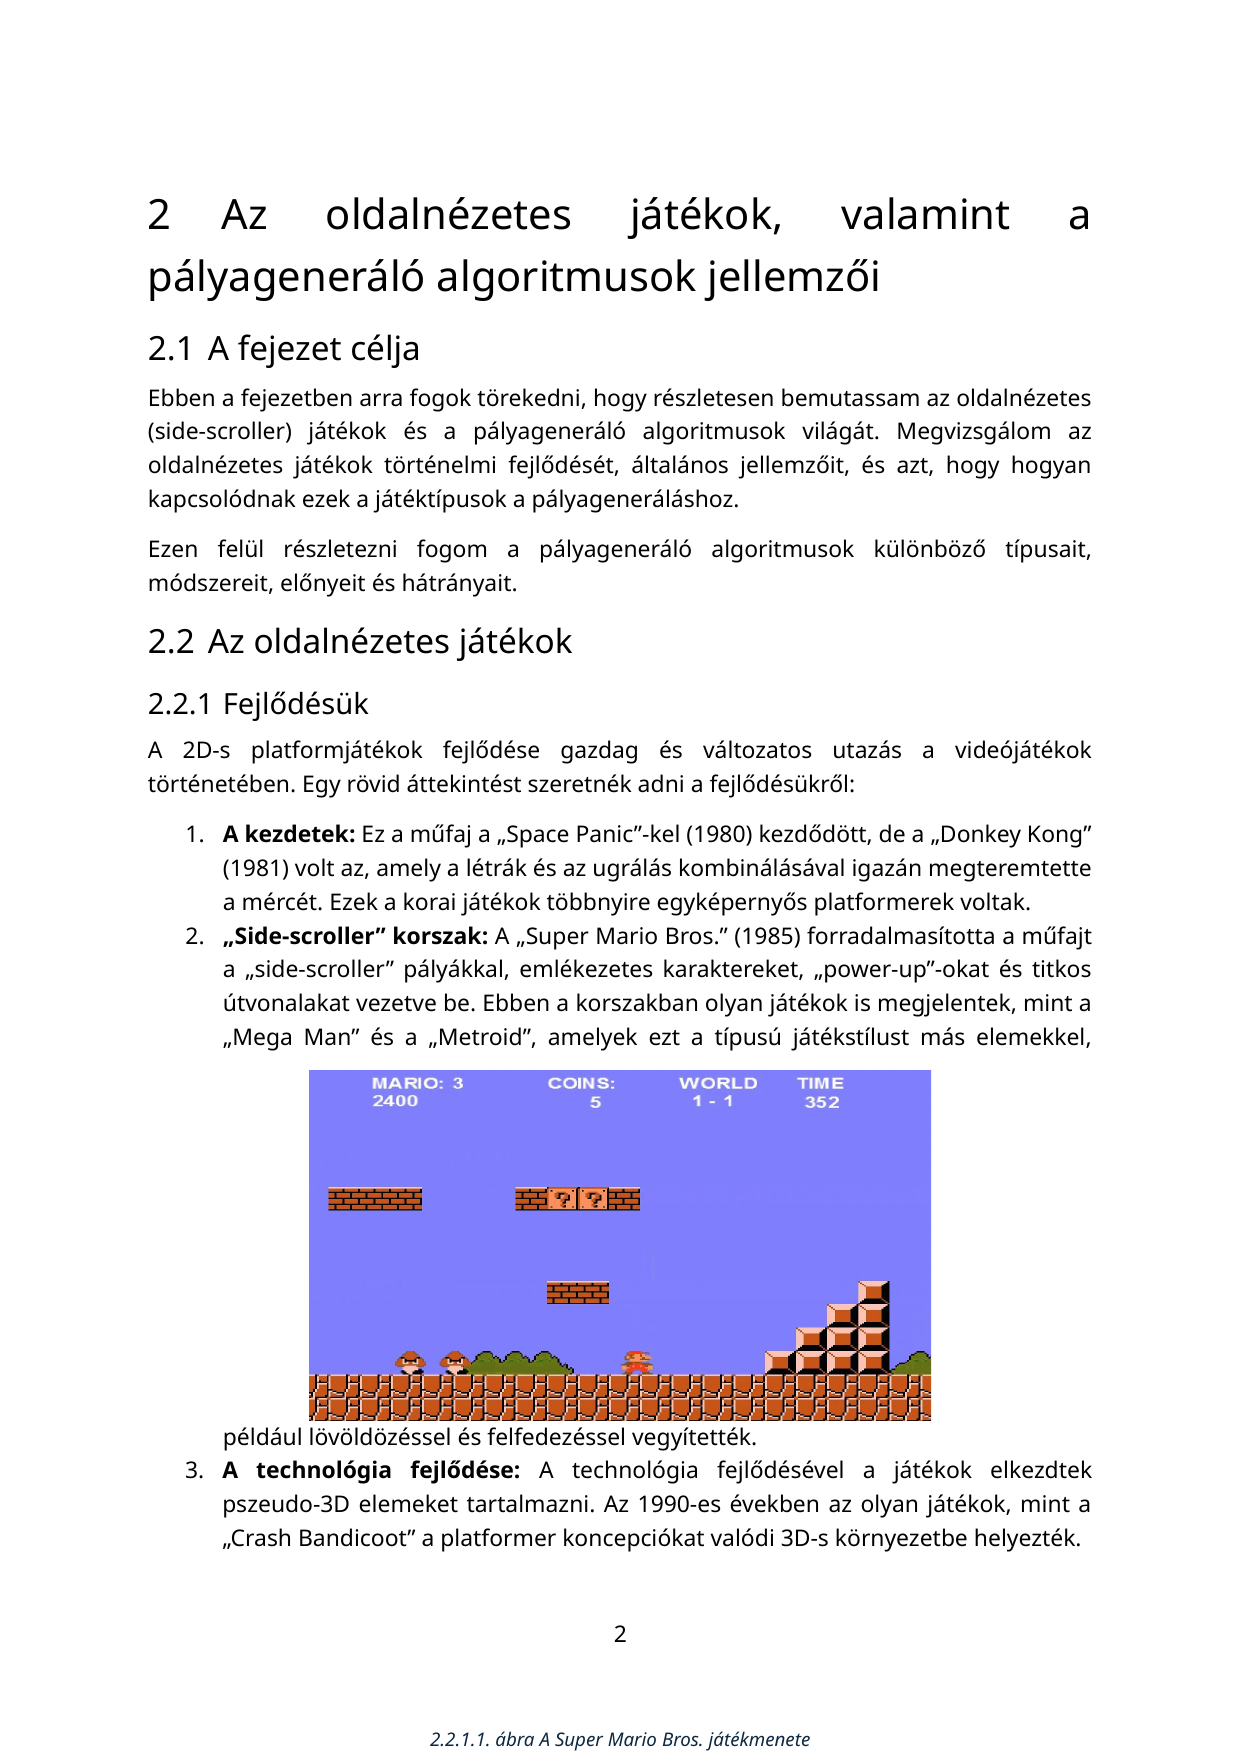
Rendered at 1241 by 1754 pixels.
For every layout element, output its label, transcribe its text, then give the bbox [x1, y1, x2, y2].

text Ezen felül részletezni fogom a pályageneráló algoritmusok különböző típusait, módszereit, előnyeit és hátrányait. [148, 533, 1093, 598]
list A technológia fejlődése: A technológia fejlődésével a játékok elkezdtek pszeudo-3D elemeket tartalmazni. Az 1990-es években az olyan játékok, mint a „Crash Bandicoot” a platformer koncepciókat valódi 3D-s környezetbe helyezték. [185, 1454, 1093, 1553]
subtitle Az oldalnézetes játékok, valamint a pályageneráló algoritmusok jellemzői [147, 185, 1093, 303]
subtitle Az oldalnézetes játékok [148, 617, 1093, 663]
subtitle A fejezet célja [148, 324, 1093, 370]
subtitle Fejlődésük [148, 683, 1093, 723]
text A 2D-s platformjátékok fejlődése gazdag és változatos utazás a videójátékok történetében. Egy rövid áttekintést szeretnék adni a fejlődésükről: [148, 734, 1093, 799]
text Ebben a fejezetben arra fogok törekedni, hogy részletesen bemutassam az oldalnézetes (side-scroller) játékok és a pályageneráló algoritmusok világát. Megvizsgálom az oldalnézetes játékok történelmi fejlődését, általános jellemzőit, és azt, hogy hogyan kapcsolódnak ezek a játéktípusok a pályageneráláshoz. [148, 382, 1093, 514]
list A kezdetek: Ez a műfaj a „Space Panic”-kel (1980) kezdődött, de a „Donkey Kong” (1981) volt az, amely a létrák és az ugrálás kombinálásával igazán megteremtette a mércét. Ezek a korai játékok többnyire egyképernyős platformerek voltak. [185, 818, 1093, 917]
list „Side-scroller” korszak: A „Super Mario Bros.” (1985) forradalmasította a műfajt a „side-scroller” pályákkal, emlékezetes karaktereket, „power-up”-okat és titkos útvonalakat vezetve be. Ebben a korszakban olyan játékok is megjelentek, mint a „Mega Man” és a „Metroid”, amelyek ezt a típusú játékstílust más elemekkel, például lövöldözéssel és felfedezéssel vegyítették. [185, 919, 1093, 1452]
